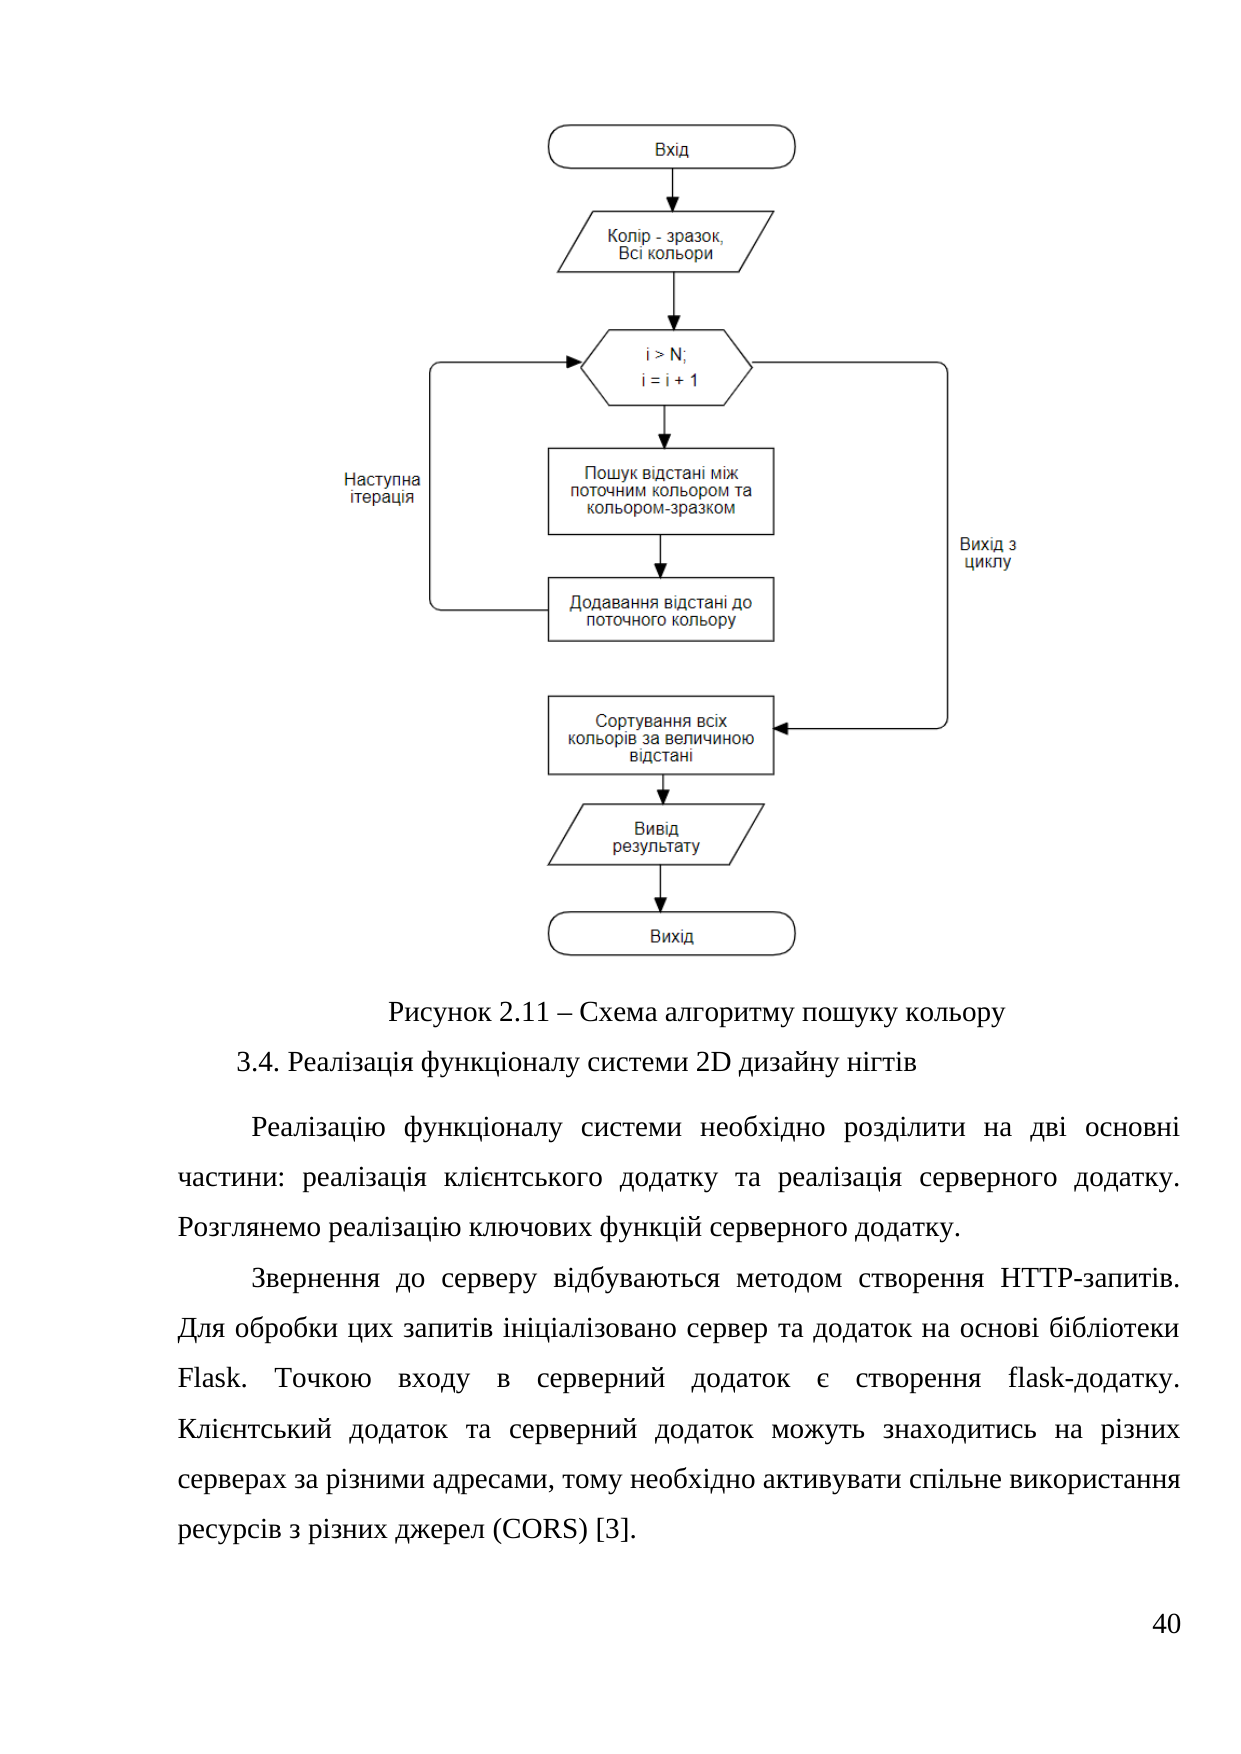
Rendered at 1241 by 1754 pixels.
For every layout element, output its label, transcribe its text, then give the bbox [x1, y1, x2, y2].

text Звернення до серверу відбуваються методом створення HTTP-запитів. Для обробки цих запитів ініціалізовано сервер та додаток на основі бібліотеки Flask. Точкою входу в серверний додаток є створення flask-додатку. Клієнтський додаток та серверний додаток можуть знаходитись на різних серверах за різними адресами, тому необхідно активувати спільне використання ресурсів з різних джерел (CORS) [3]. [177, 1260, 1181, 1545]
text Реалізацію функціоналу системи необхідно розділити на дві основні частини: реалізація клієнтського додатку та реалізація серверного додатку. Розглянемо реалізацію ключових функцій серверного додатку. [177, 1109, 1181, 1243]
picture [319, 118, 1039, 977]
subtitle Реалізація функціоналу системи 2D дизайну нігтів [207, 1044, 1181, 1077]
